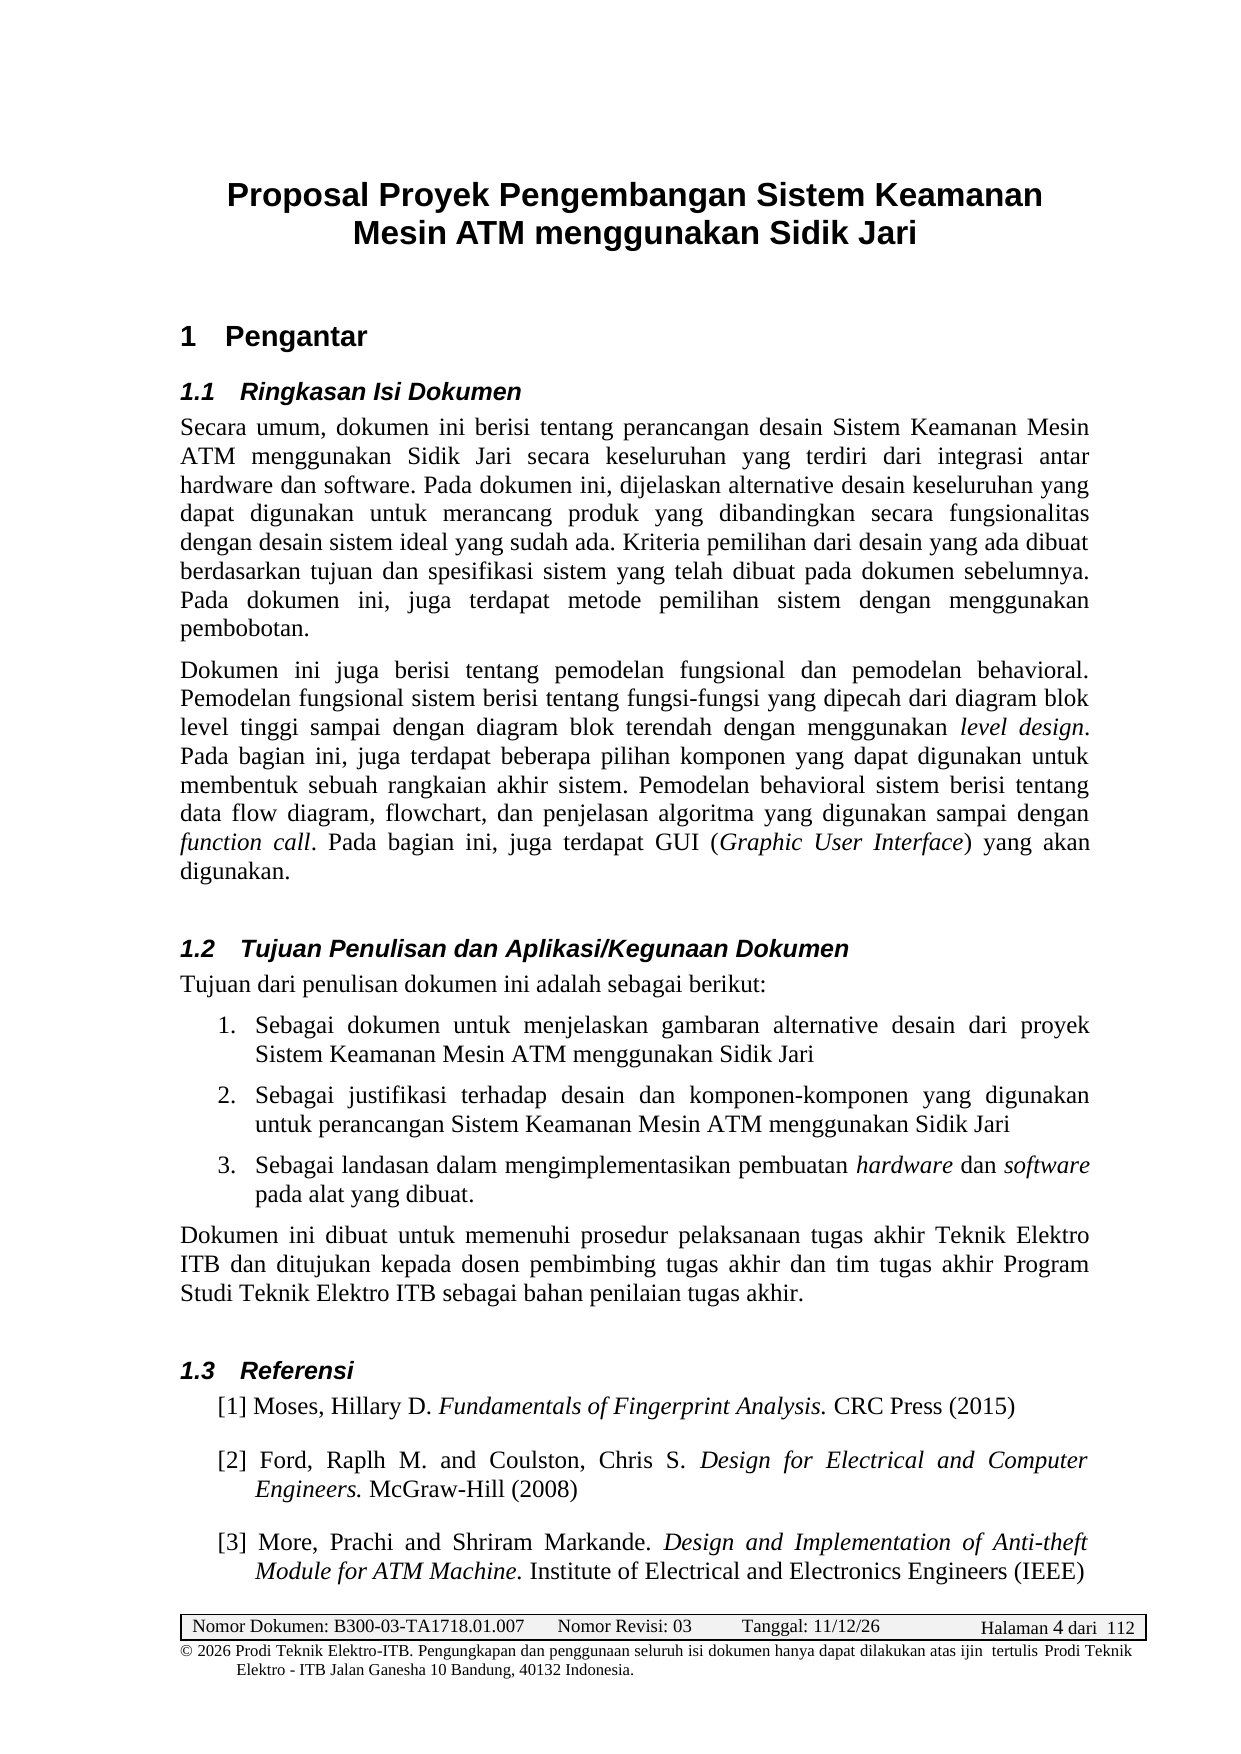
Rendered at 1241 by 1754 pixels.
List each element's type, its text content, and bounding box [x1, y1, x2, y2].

list [1] Moses, Hillary D. Fundamentals of Fingerprint Analysis. CRC Press (2015) [217, 1391, 1090, 1420]
text Tujuan dari penulisan dokumen ini adalah sebagai berikut: [180, 969, 1090, 998]
subtitle Referensi [180, 1356, 1090, 1385]
text Secara umum, dokumen ini berisi tentang perancangan desain Sistem Keamanan Mesin ATM menggunakan Sidik Jari secara keseluruhan yang terdiri dari integrasi antar hardware dan software. Pada dokumen ini, dijelaskan alternative desain keseluruhan yang dapat digunakan untuk merancang produk yang dibandingkan secara fungsionalitas dengan desain sistem ideal yang sudah ada. Kriteria pemilihan dari desain yang ada dibuat berdasarkan tujuan dan spesifikasi sistem yang telah dibuat pada dokumen sebelumnya. Pada dokumen ini, juga terdapat metode pemilihan sistem dengan menggunakan pembobotan. [180, 412, 1090, 642]
subtitle Tujuan Penulisan dan Aplikasi/Kegunaan Dokumen [180, 934, 1090, 963]
subtitle Pengantar [180, 319, 1090, 352]
list Sebagai dokumen untuk menjelaskan gambaran alternative desain dari proyek Sistem Keamanan Mesin ATM menggunakan Sidik Jari [217, 1010, 1090, 1068]
list Sebagai landasan dalam mengimplementasikan pembuatan hardware dan software pada alat yang dibuat. [217, 1150, 1090, 1208]
list [2] Ford, Raplh M. and Coulston, Chris S. Design for Electrical and Computer Engineers. McGraw-Hill (2008) [217, 1445, 1090, 1502]
subtitle Ringkasan Isi Dokumen [180, 377, 1090, 406]
title Proposal Proyek Pengembangan Sistem Keamanan Mesin ATM menggunakan Sidik Jari [180, 175, 1090, 252]
list Sebagai justifikasi terhadap desain dan komponen-komponen yang digunakan untuk perancangan Sistem Keamanan Mesin ATM menggunakan Sidik Jari [217, 1080, 1090, 1138]
text Dokumen ini juga berisi tentang pemodelan fungsional dan pemodelan behavioral. Pemodelan fungsional sistem berisi tentang fungsi-fungsi yang dipecah dari diagram blok level tinggi sampai dengan diagram blok terendah dengan menggunakan level design. Pada bagian ini, juga terdapat beberapa pilihan komponen yang dapat digunakan untuk membentuk sebuah rangkaian akhir sistem. Pemodelan behavioral sistem berisi tentang data flow diagram, flowchart, dan penjelasan algoritma yang digunakan sampai dengan function call. Pada bagian ini, juga terdapat GUI (Graphic User Interface) yang akan digunakan. [180, 655, 1090, 885]
list [3] More, Prachi and Shriram Markande. Design and Implementation of Anti-theft Module for ATM Machine. Institute of Electrical and Electronics Engineers (IEEE) [217, 1527, 1090, 1585]
text Dokumen ini dibuat untuk memenuhi prosedur pelaksanaan tugas akhir Teknik Elektro ITB dan ditujukan kepada dosen pembimbing tugas akhir dan tim tugas akhir Program Studi Teknik Elektro ITB sebagai bahan penilaian tugas akhir. [180, 1220, 1090, 1307]
